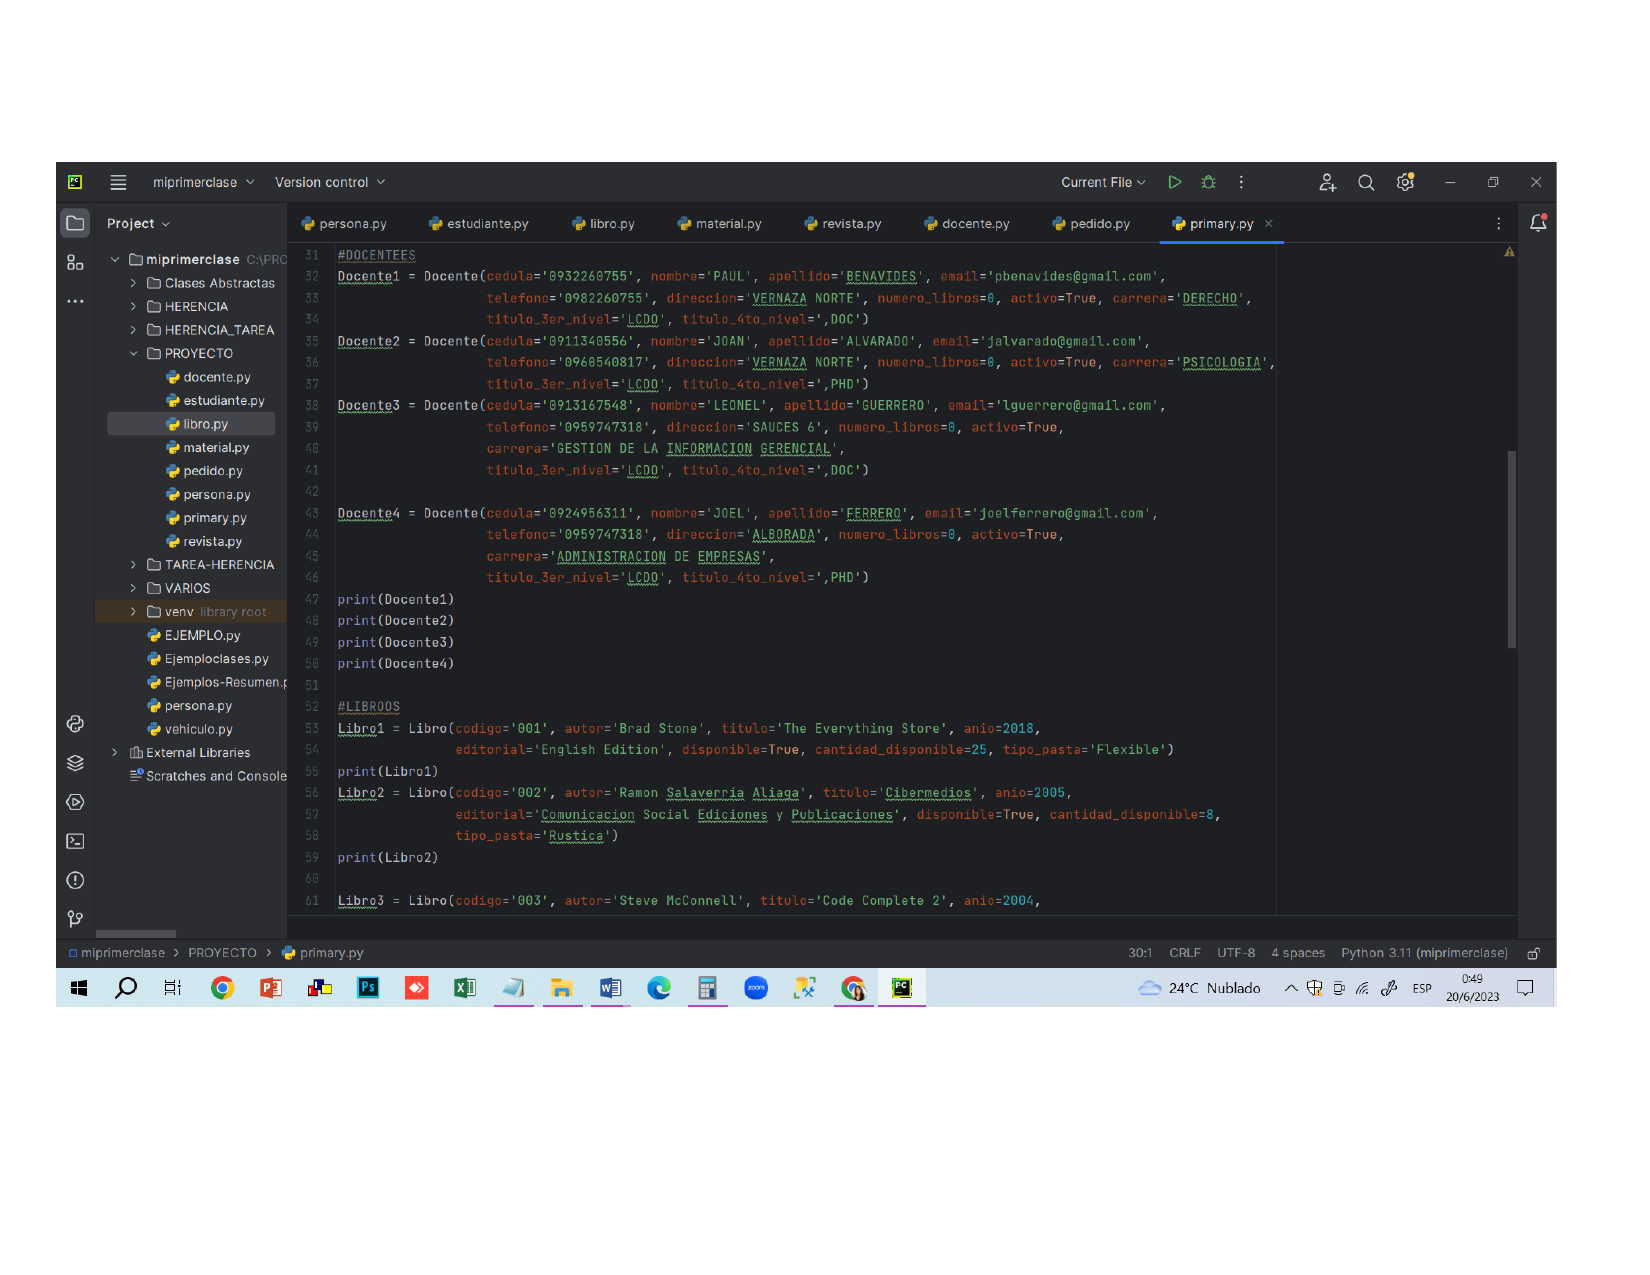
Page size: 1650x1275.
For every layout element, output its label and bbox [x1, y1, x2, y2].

picture [56, 162, 1557, 1007]
